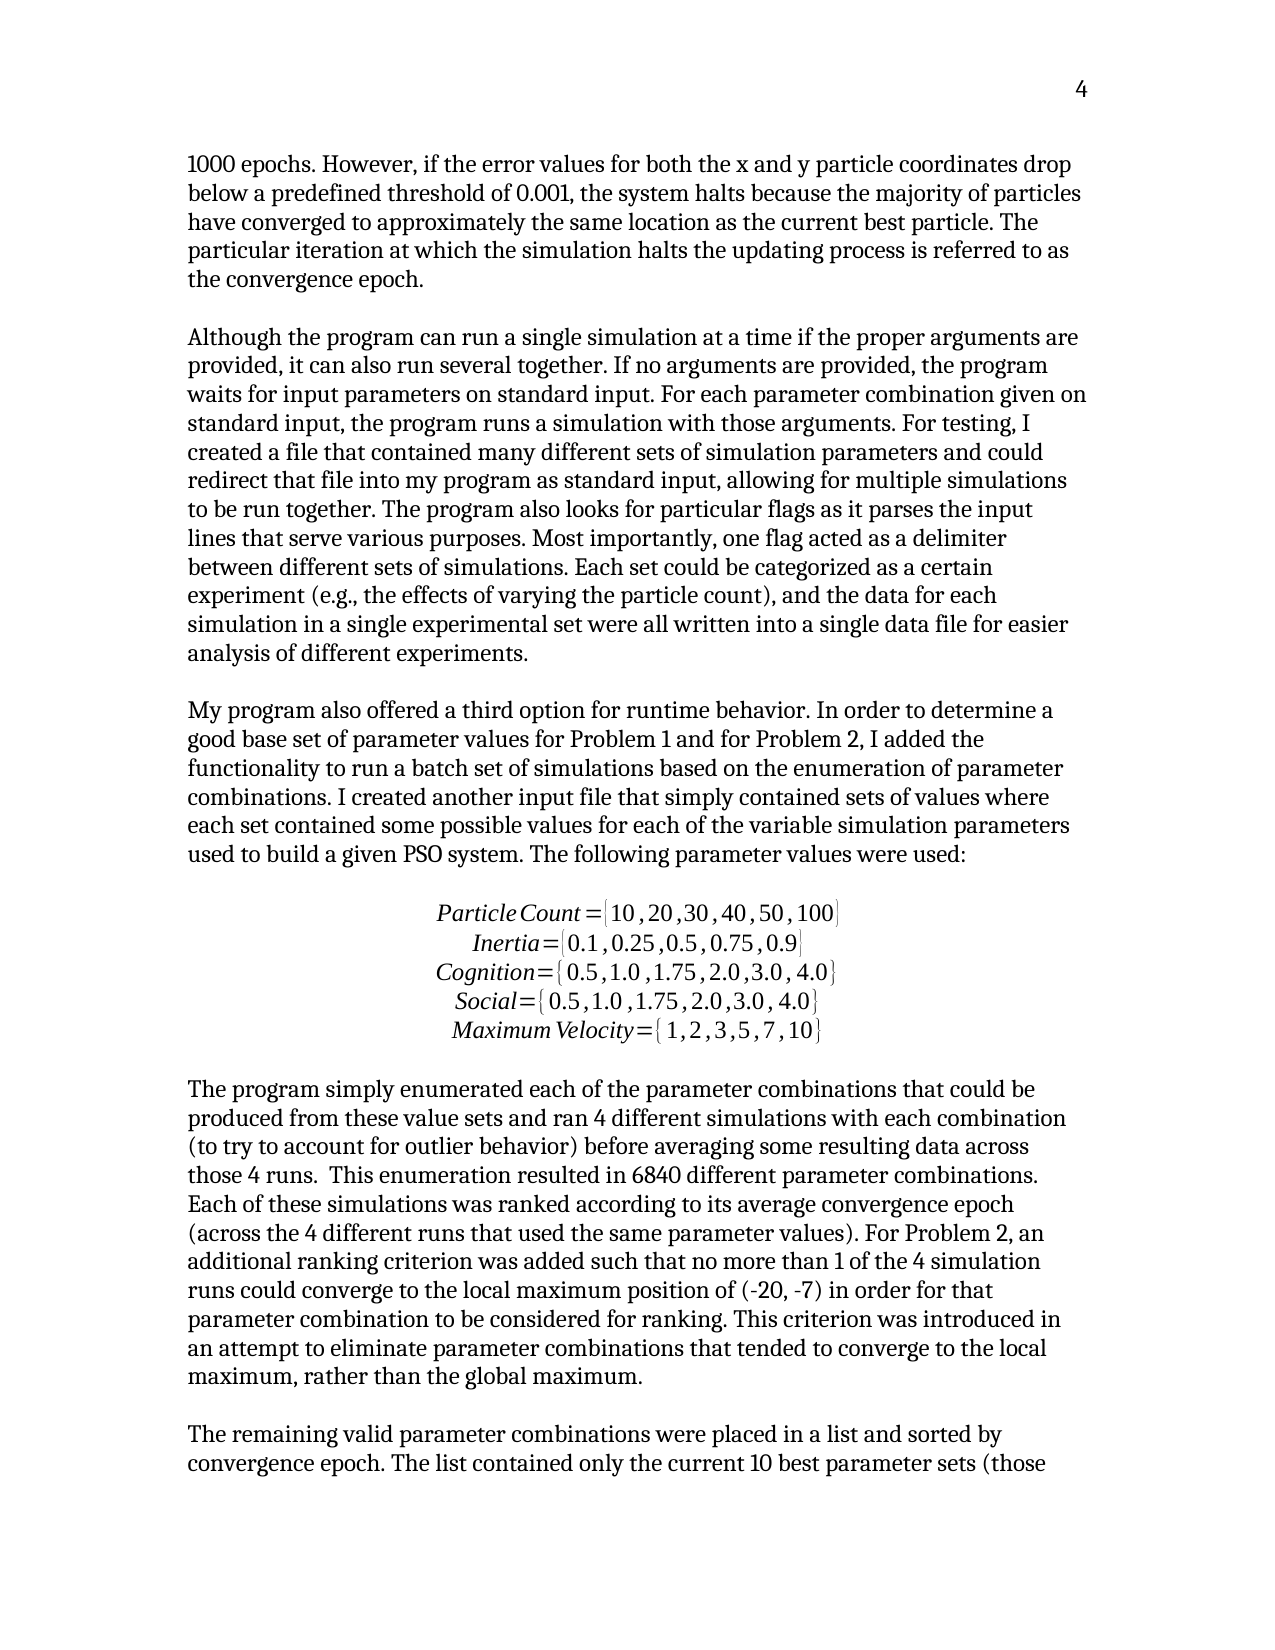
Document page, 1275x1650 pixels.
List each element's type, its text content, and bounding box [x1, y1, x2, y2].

text Although the program can run a single simulation at a time if the proper arguments are provided, it can also run several together. If no arguments are provided, the program waits for input parameters on standard input. For each parameter combination given on standard input, the program runs a simulation with those arguments. For testing, I created a file that contained many different sets of simulation parameters and could redirect that file into my program as standard input, allowing for multiple simulations to be run together. The program also looks for particular flags as it parses the input lines that serve various purposes. Most importantly, one flag acted as a delimiter between different sets of simulations. Each set could be categorized as a certain experiment (e.g., the effects of varying the particle count), and the data for each simulation in a single experimental set were all written into a single data file for easier analysis of different experiments. [187, 322, 1087, 667]
text The program simply enumerated each of the parameter combinations that could be produced from these value sets and ran 4 different simulations with each combination (to try to account for outlier behavior) before averaging some resulting data across those 4 runs. This enumeration resulted in 6840 different parameter combinations. Each of these simulations was ranked according to its average convergence epoch (across the 4 different runs that used the same parameter values). For Problem 2, an additional ranking criterion was added such that no more than 1 of the 4 simulation runs could converge to the local maximum position of (-20, -7) in order for that parameter combination to be considered for ranking. This criterion was introduced in an attempt to eliminate parameter combinations that tended to converge to the local maximum, rather than the global maximum. [187, 1075, 1087, 1391]
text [187, 150, 1087, 294]
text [187, 1420, 1087, 1477]
text My program also offered a third option for runtime behavior. In order to determine a good base set of parameter values for Problem 1 and for Problem 2, I added the functionality to run a batch set of simulations based on the enumeration of parameter combinations. I created another input file that simply contained sets of values where each set contained some possible values for each of the variable simulation parameters used to build a given PSO system. The following parameter values were used: [187, 696, 1087, 869]
